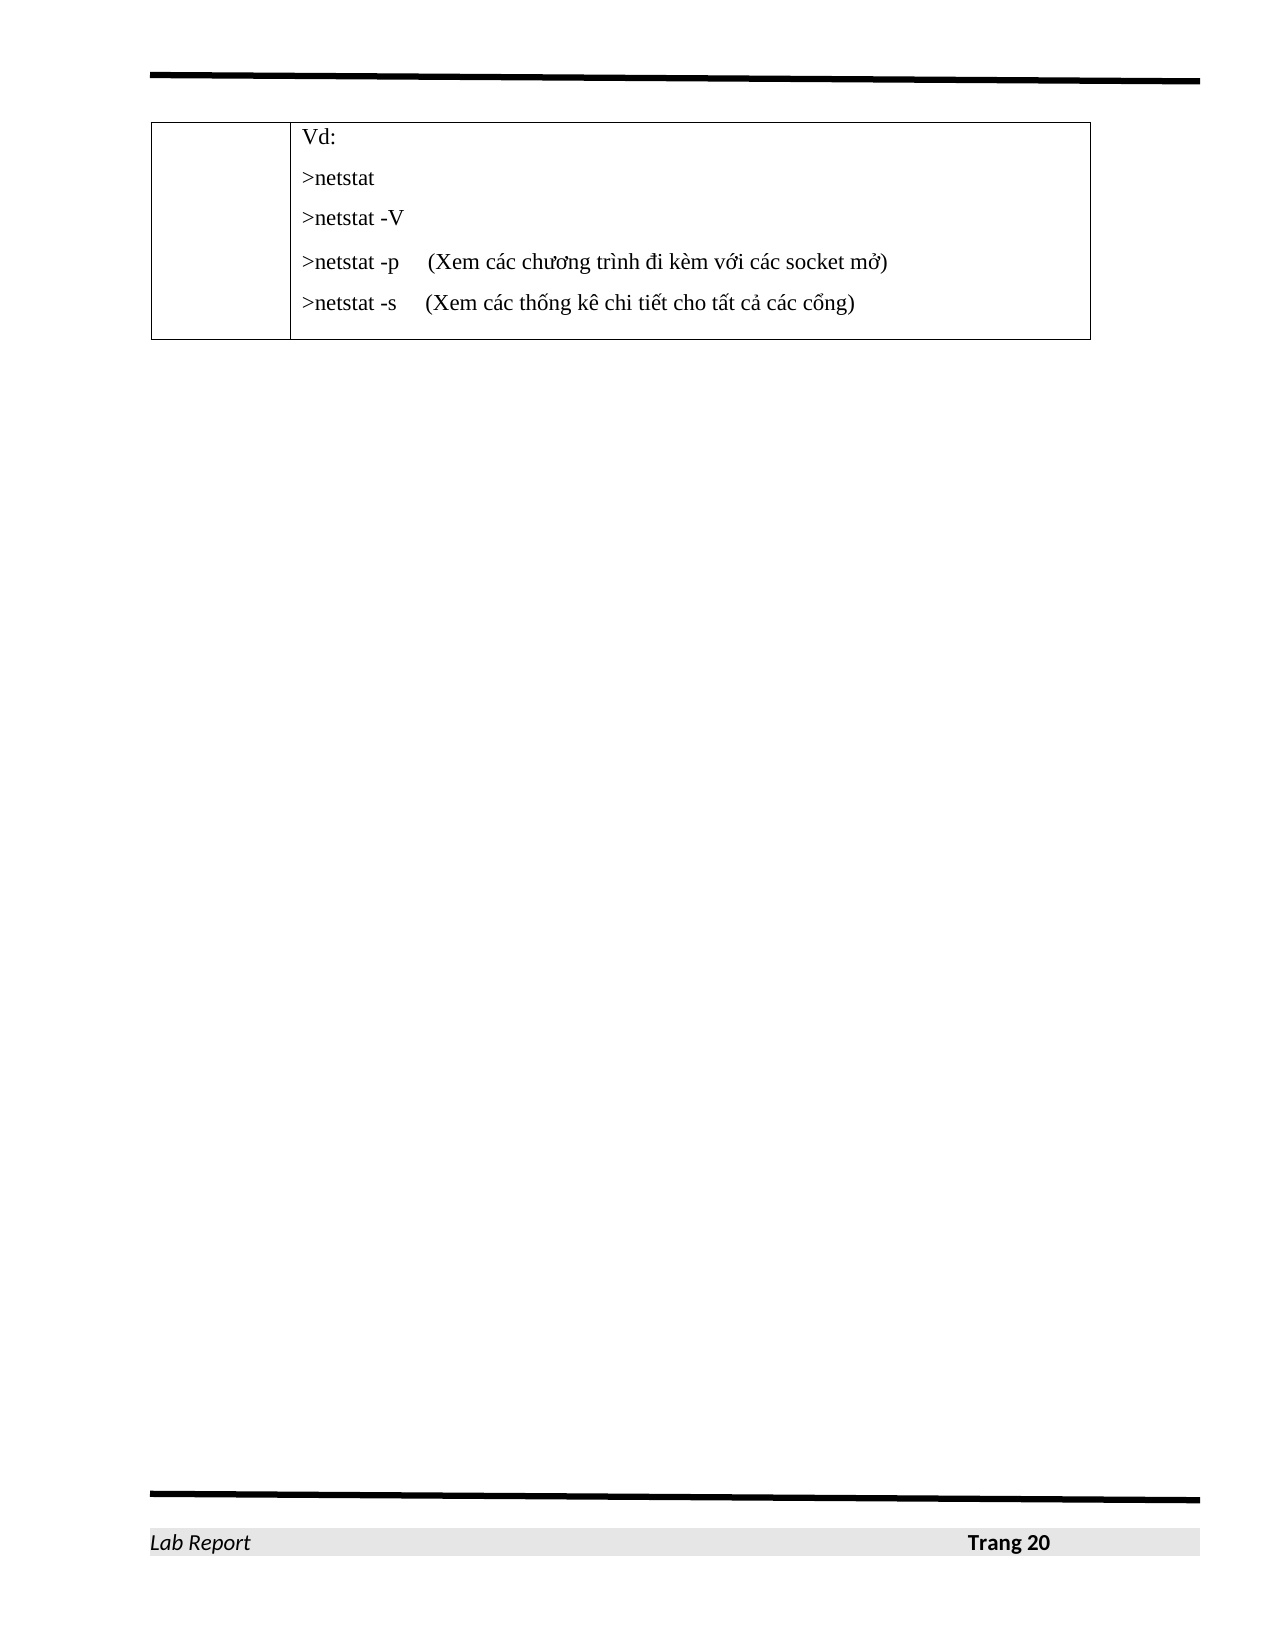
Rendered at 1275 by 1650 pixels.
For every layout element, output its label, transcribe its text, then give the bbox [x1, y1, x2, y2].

table_cell [152, 123, 290, 338]
table_cell Vd: >netstat >netstat -V >netstat -p (Xem các chương trình đi kèm với các socket mở) >netstat -s (Xem các thống kê chi tiết cho tất cả các cổng) [291, 123, 1090, 338]
